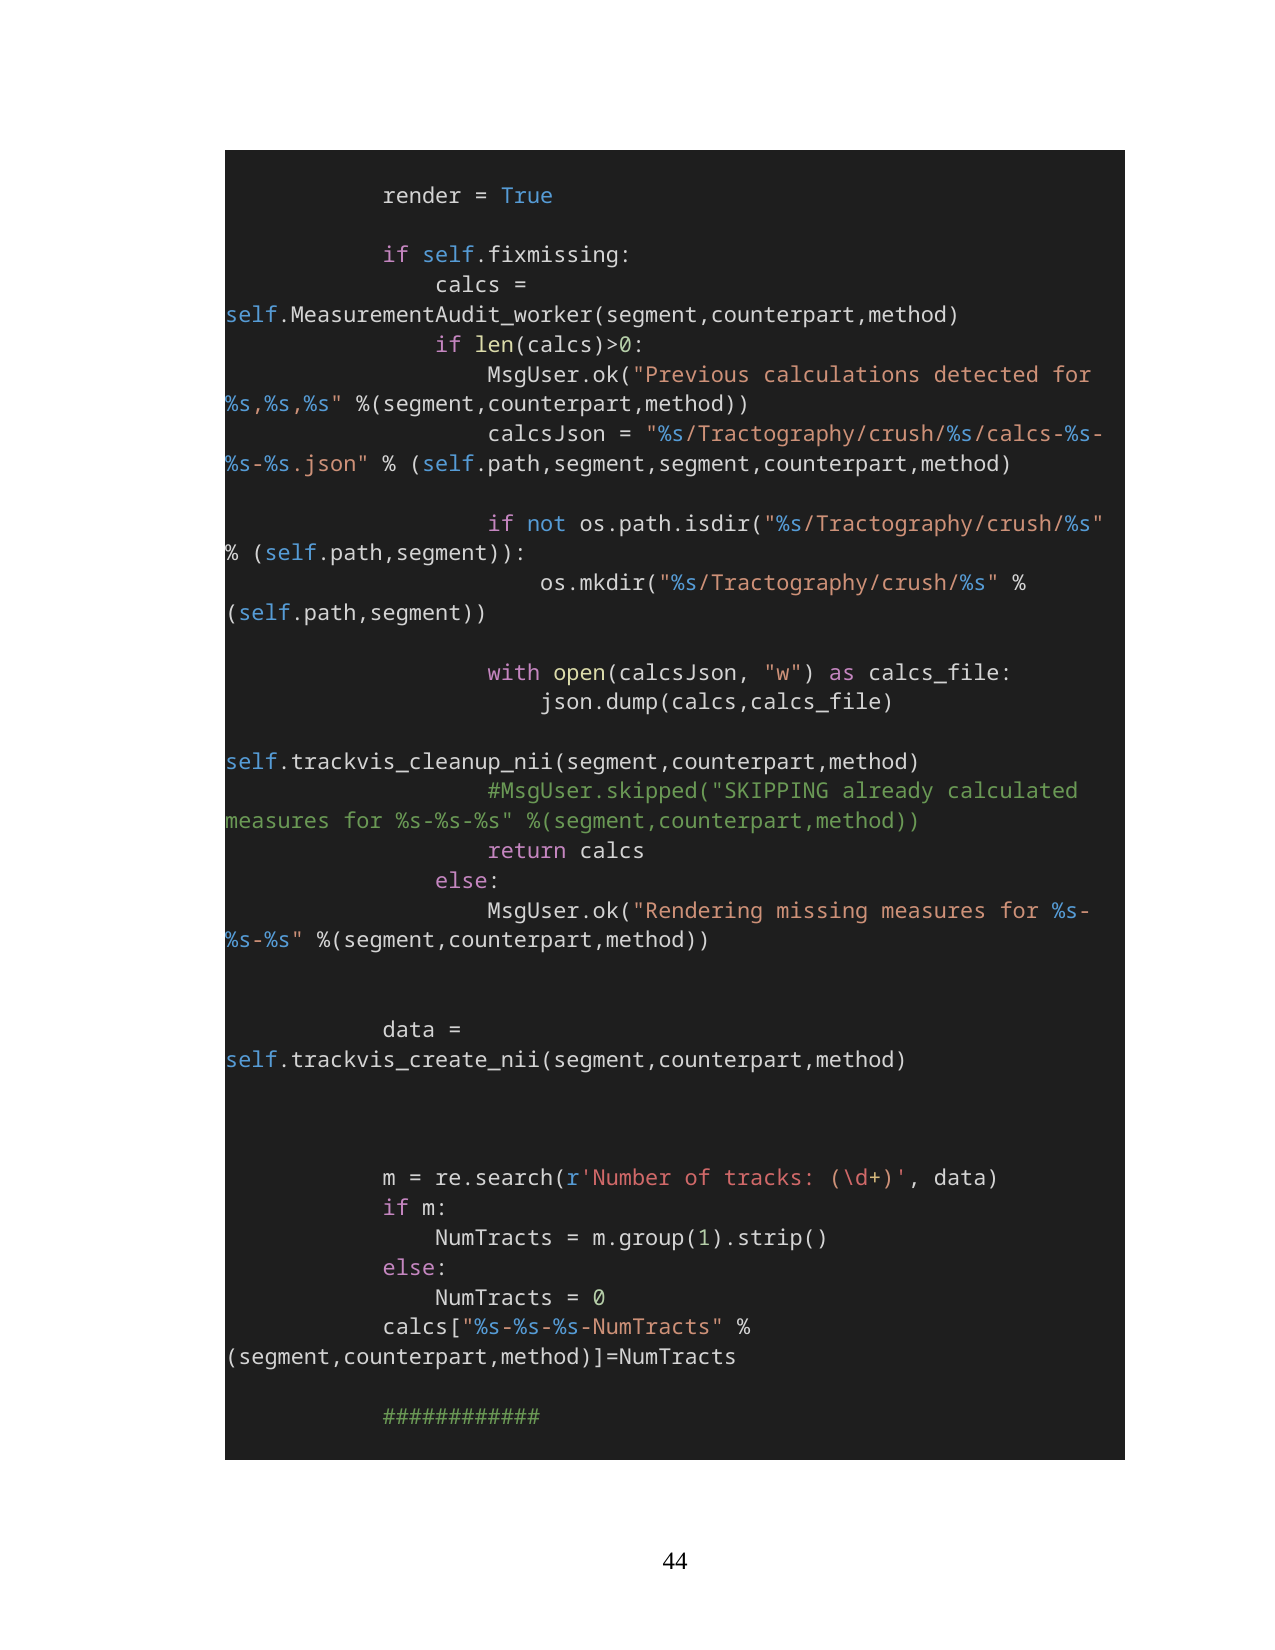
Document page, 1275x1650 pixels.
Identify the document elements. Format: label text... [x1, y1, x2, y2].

text data = self.trackvis_create_nii(segment,counterpart,method) [225, 1014, 1125, 1073]
text with open(calcsJson, "w") as calcs_file: [225, 656, 1125, 686]
text NumTracts = m.group(1).strip() [225, 1222, 1125, 1252]
text if self.fixmissing: [225, 239, 1125, 269]
text else: [225, 1252, 1125, 1282]
text NumTracts = 0 [225, 1282, 1125, 1311]
text return calcs [225, 835, 1125, 865]
text json.dump(calcs,calcs_file) [225, 686, 1125, 716]
text MsgUser.ok("Rendering missing measures for %s-%s-%s" %(segment,counterpart,method)) [225, 895, 1125, 954]
text ############ [225, 1401, 1125, 1430]
text if m: [225, 1192, 1125, 1222]
text #MsgUser.skipped("SKIPPING already calculated measures for %s-%s-%s" %(segment,counterpart,method)) [225, 776, 1125, 835]
text self.trackvis_cleanup_nii(segment,counterpart,method) [225, 716, 1125, 776]
text if len(calcs)>0: [225, 329, 1125, 358]
text m = re.search(r'Number of tracks: (\d+)', data) [225, 1162, 1125, 1192]
text else: [225, 865, 1125, 895]
text os.mkdir("%s/Tractography/crush/%s" % (self.path,segment)) [225, 567, 1125, 627]
text calcs["%s-%s-%s-NumTracts" %(segment,counterpart,method)]=NumTracts [225, 1311, 1125, 1371]
text MsgUser.ok("Previous calculations detected for %s,%s,%s" %(segment,counterpart,method)) [225, 358, 1125, 418]
text calcs = self.MeasurementAudit_worker(segment,counterpart,method) [225, 269, 1125, 329]
text if not os.path.isdir("%s/Tractography/crush/%s" % (self.path,segment)): [225, 507, 1125, 567]
text calcsJson = "%s/Tractography/crush/%s/calcs-%s-%s-%s.json" % (self.path,segment,segment,counterpart,method) [225, 418, 1125, 478]
text render = True [225, 180, 1125, 209]
